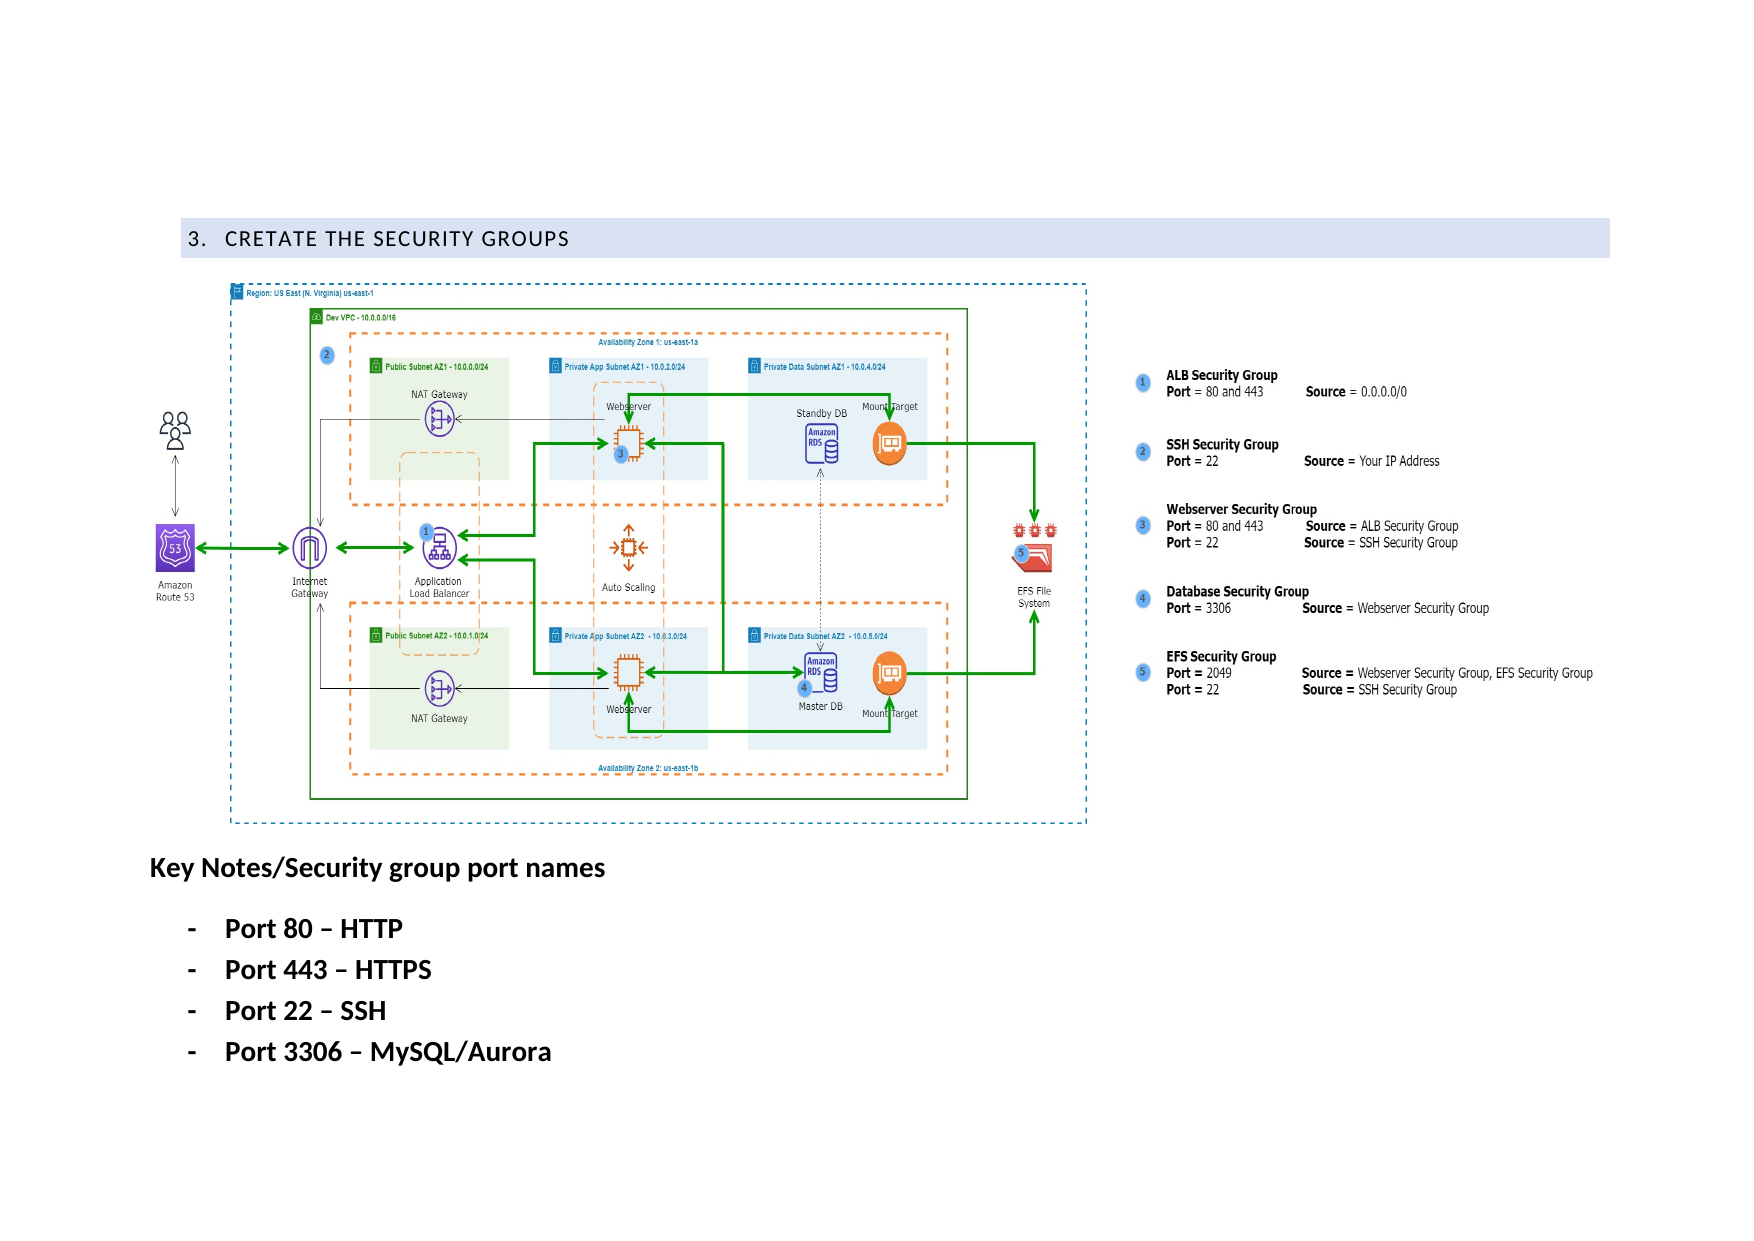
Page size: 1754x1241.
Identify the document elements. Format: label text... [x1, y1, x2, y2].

list Port 22 – SSH [187, 992, 1604, 1028]
subtitle Cretate the Security Groups [188, 224, 1604, 252]
text Key Notes/Security group port names [150, 849, 1604, 884]
list Port 3306 – MySQL/Aurora [187, 1033, 1604, 1069]
picture [150, 283, 1604, 824]
list Port 80 – HTTP [187, 910, 1604, 946]
list Port 443 – HTTPS [187, 951, 1604, 987]
